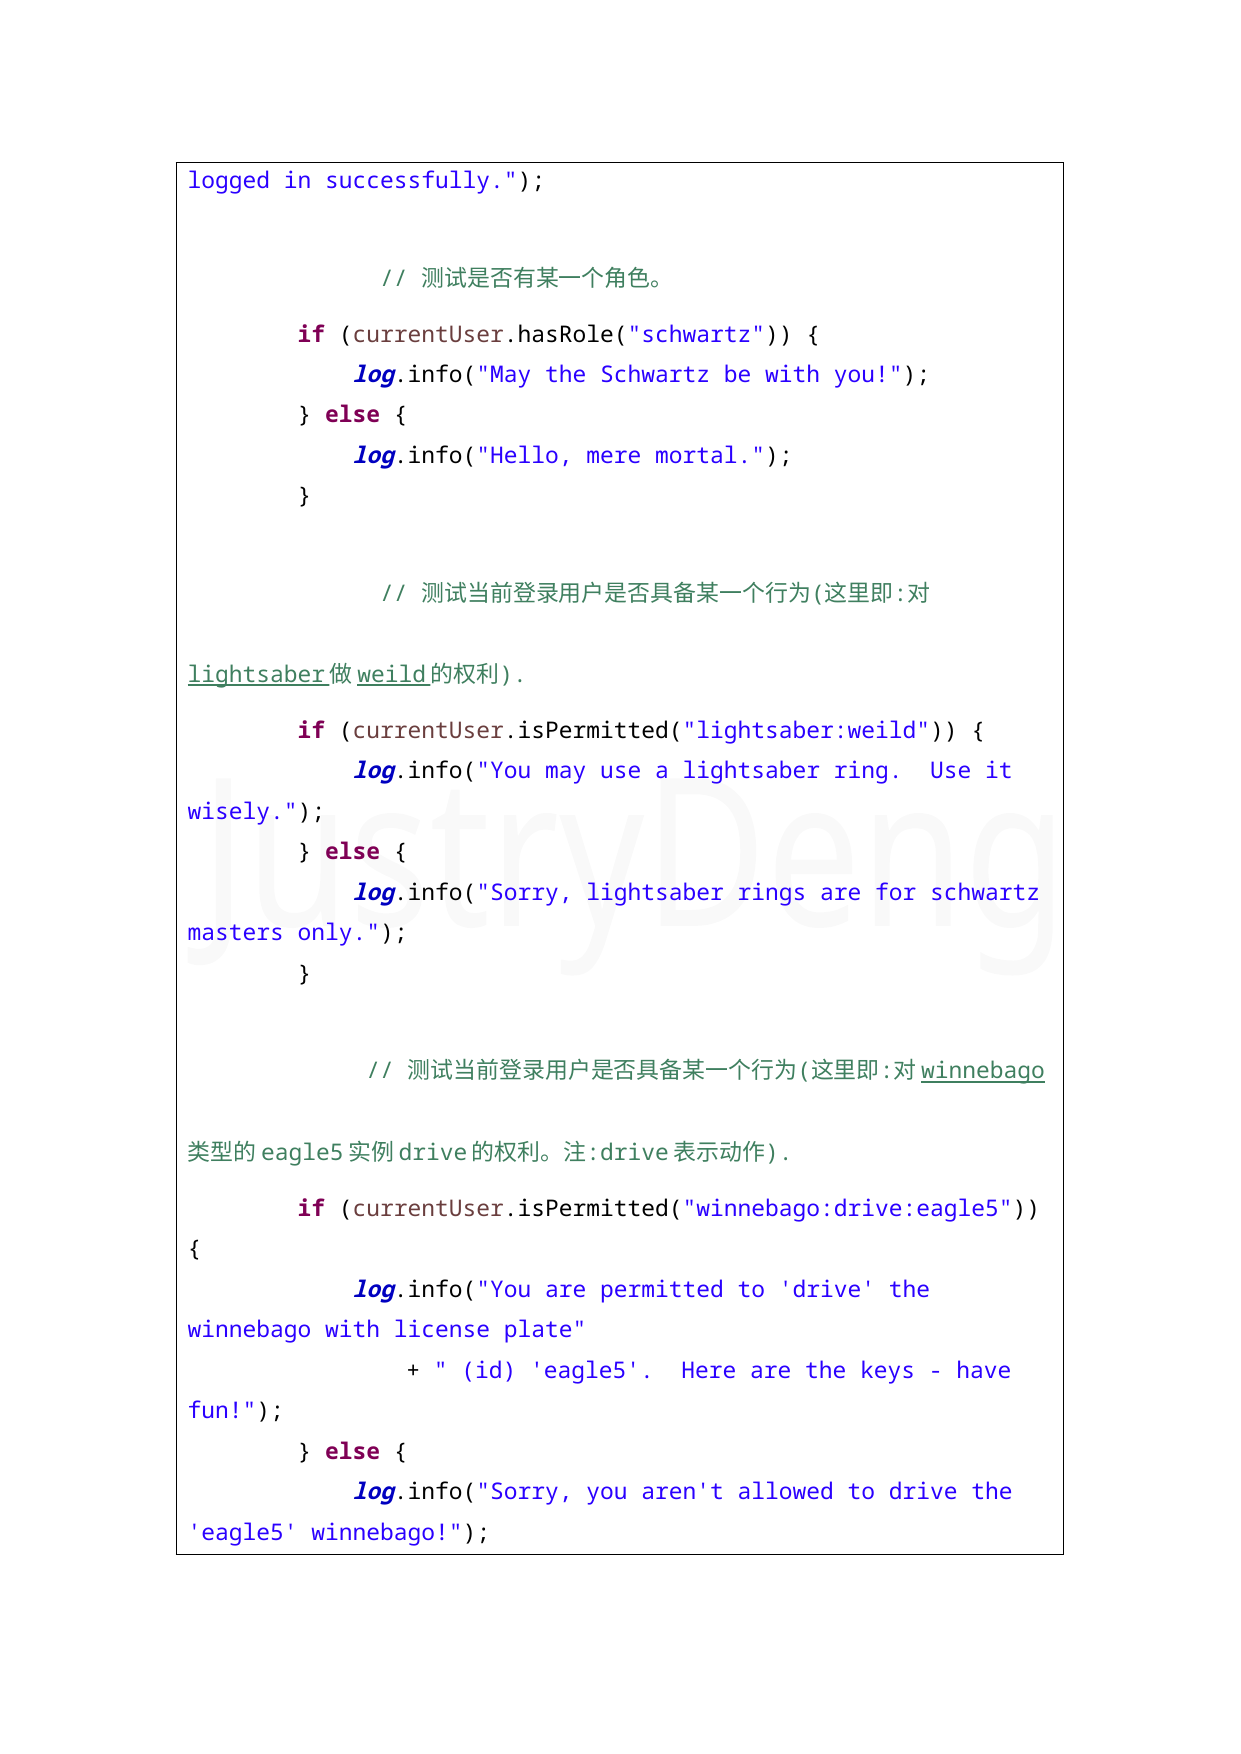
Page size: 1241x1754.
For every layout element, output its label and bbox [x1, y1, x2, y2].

table_header [177, 163, 1063, 1554]
